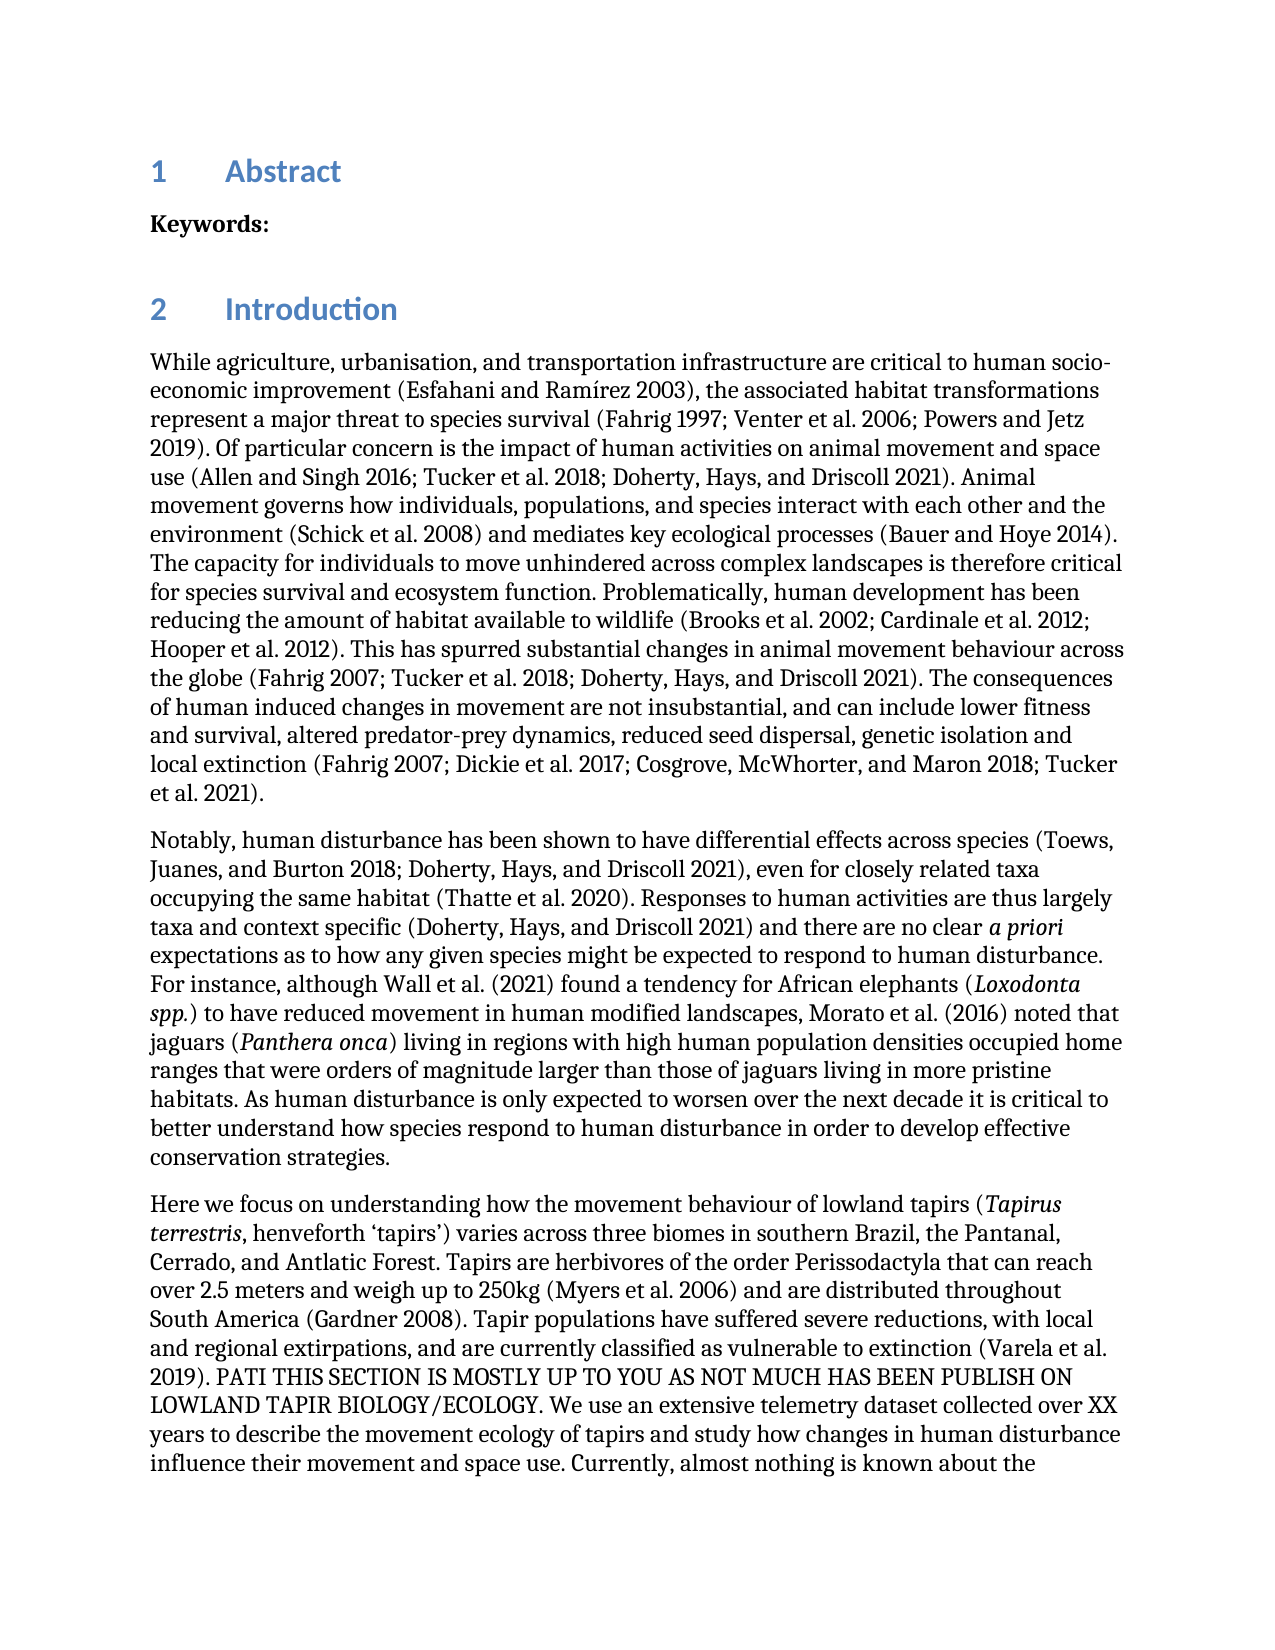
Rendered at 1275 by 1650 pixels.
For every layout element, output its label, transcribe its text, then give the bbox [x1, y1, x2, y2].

subtitle 1 Abstract [150, 150, 1125, 191]
text Notably, human disturbance has been shown to have differential effects across species (Toews, Juanes, and Burton 2018; Doherty, Hays, and Driscoll 2021), even for closely related taxa occupying the same habitat (Thatte et al. 2020). Responses to human activities are thus largely taxa and context specific (Doherty, Hays, and Driscoll 2021) and there are no clear a priori expectations as to how any given species might be expected to respond to human disturbance. For instance, although Wall et al. (2021) found a tendency for African elephants (Loxodonta spp.) to have reduced movement in human modified landscapes, Morato et al. (2016) noted that jaguars (Panthera onca) living in regions with high human population densities occupied home ranges that were orders of magnitude larger than those of jaguars living in more pristine habitats. As human disturbance is only expected to worsen over the next decade it is critical to better understand how species respond to human disturbance in order to develop effective conservation strategies. [150, 826, 1125, 1171]
text Keywords: [150, 209, 1125, 238]
text While agriculture, urbanisation, and transportation infrastructure are critical to human socio-economic improvement (Esfahani and Ramı́rez 2003), the associated habitat transformations represent a major threat to species survival (Fahrig 1997; Venter et al. 2006; Powers and Jetz 2019). Of particular concern is the impact of human activities on animal movement and space use (Allen and Singh 2016; Tucker et al. 2018; Doherty, Hays, and Driscoll 2021). Animal movement governs how individuals, populations, and species interact with each other and the environment (Schick et al. 2008) and mediates key ecological processes (Bauer and Hoye 2014). The capacity for individuals to move unhindered across complex landscapes is therefore critical for species survival and ecosystem function. Problematically, human development has been reducing the amount of habitat available to wildlife (Brooks et al. 2002; Cardinale et al. 2012; Hooper et al. 2012). This has spurred substantial changes in animal movement behaviour across the globe (Fahrig 2007; Tucker et al. 2018; Doherty, Hays, and Driscoll 2021). The consequences of human induced changes in movement are not insubstantial, and can include lower fitness and survival, altered predator-prey dynamics, reduced seed dispersal, genetic isolation and local extinction (Fahrig 2007; Dickie et al. 2017; Cosgrove, McWhorter, and Maron 2018; Tucker et al. 2021). [150, 348, 1125, 808]
subtitle 2 Introduction [150, 288, 1125, 329]
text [150, 1190, 1125, 1478]
